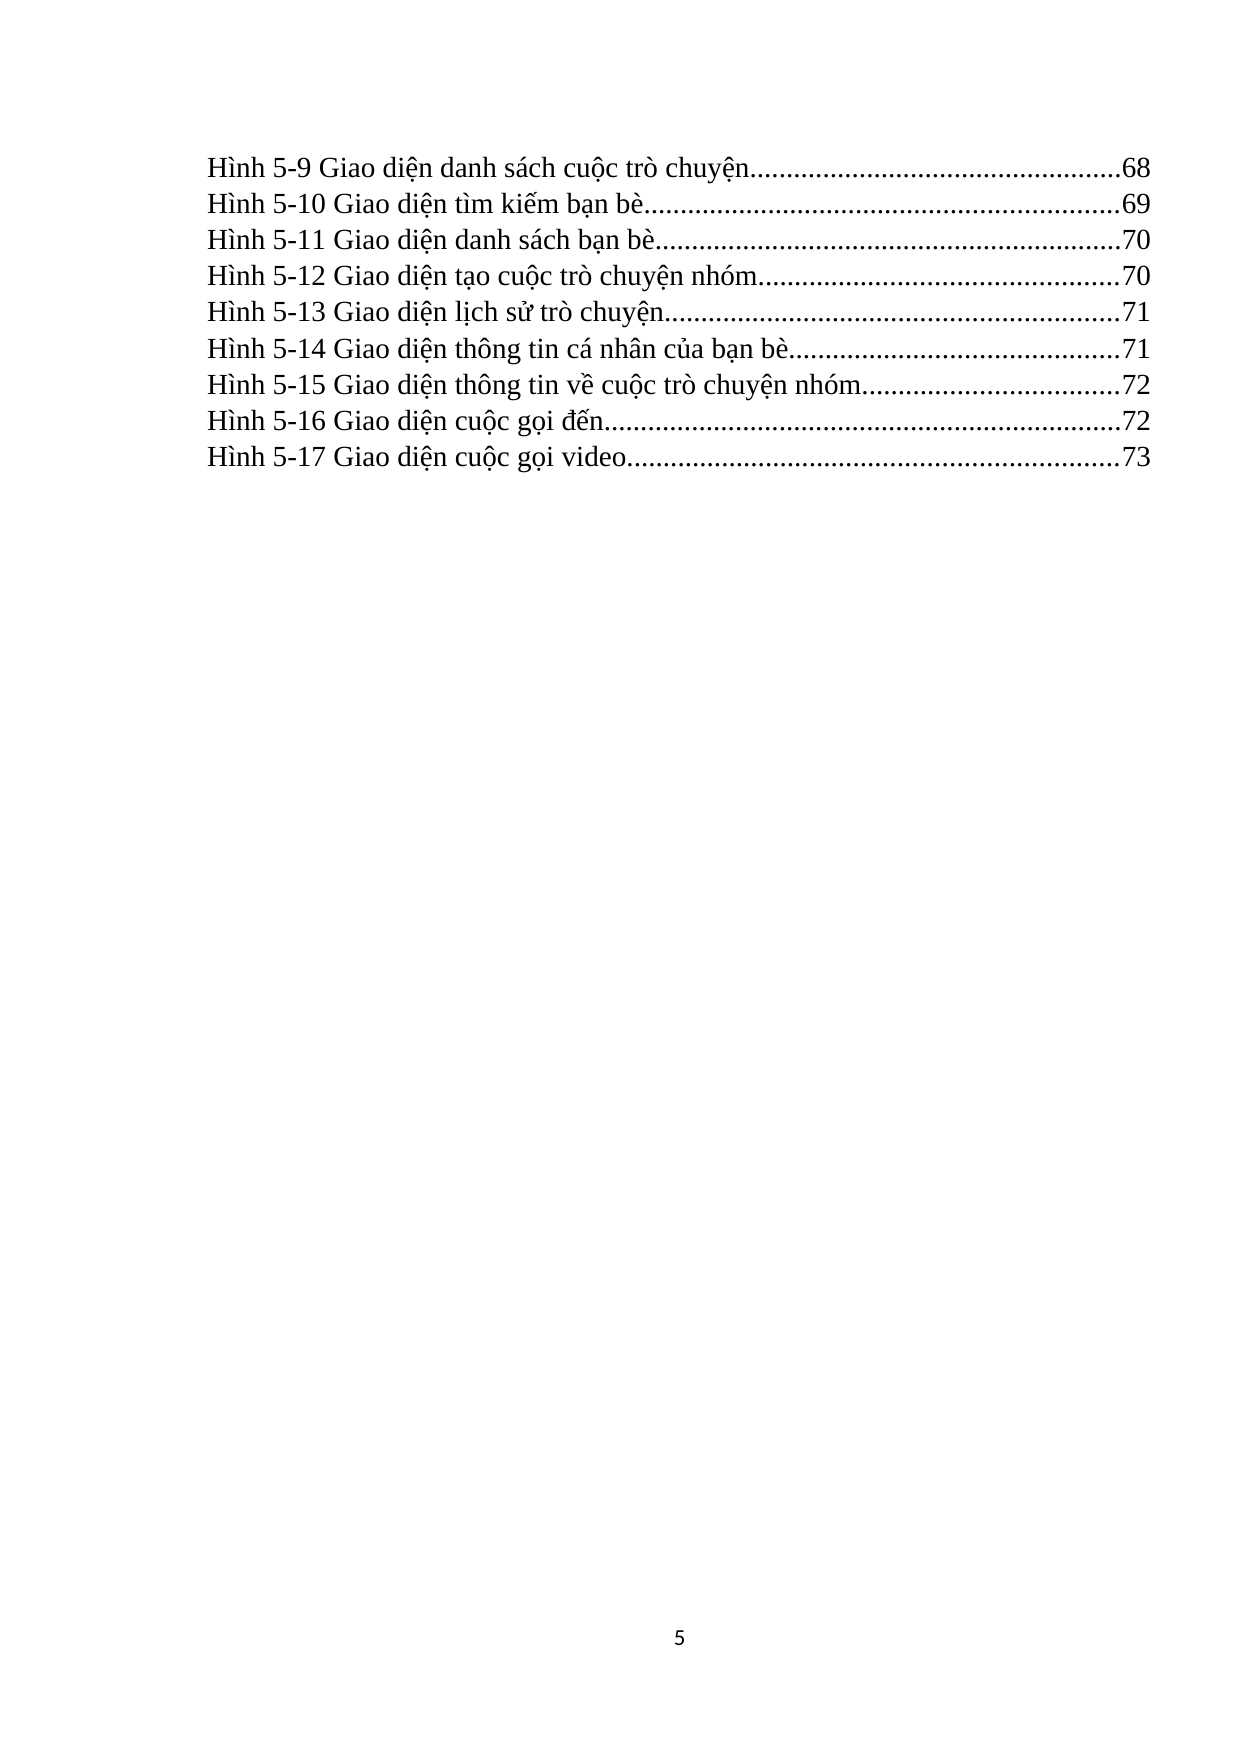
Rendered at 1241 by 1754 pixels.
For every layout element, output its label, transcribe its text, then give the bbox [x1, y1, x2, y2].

text Hình 5-12 Giao diện tạo cuộc trò chuyện nhóm 70 [207, 258, 1152, 292]
text Hình 5-13 Giao diện lịch sử trò chuyện 71 [207, 294, 1152, 328]
text Hình 5-16 Giao diện cuộc gọi đến 72 [207, 403, 1152, 437]
text Hình 5-14 Giao diện thông tin cá nhân của bạn bè 71 [207, 331, 1152, 364]
text Hình 5-11 Giao diện danh sách bạn bè 70 [207, 222, 1152, 256]
text Hình 5-9 Giao diện danh sách cuộc trò chuyện 68 [207, 150, 1152, 183]
text Hình 5-10 Giao diện tìm kiếm bạn bè 69 [207, 186, 1152, 220]
text Hình 5-17 Giao diện cuộc gọi video 73 [207, 439, 1152, 473]
text Hình 5-15 Giao diện thông tin về cuộc trò chuyện nhóm 72 [207, 367, 1152, 400]
